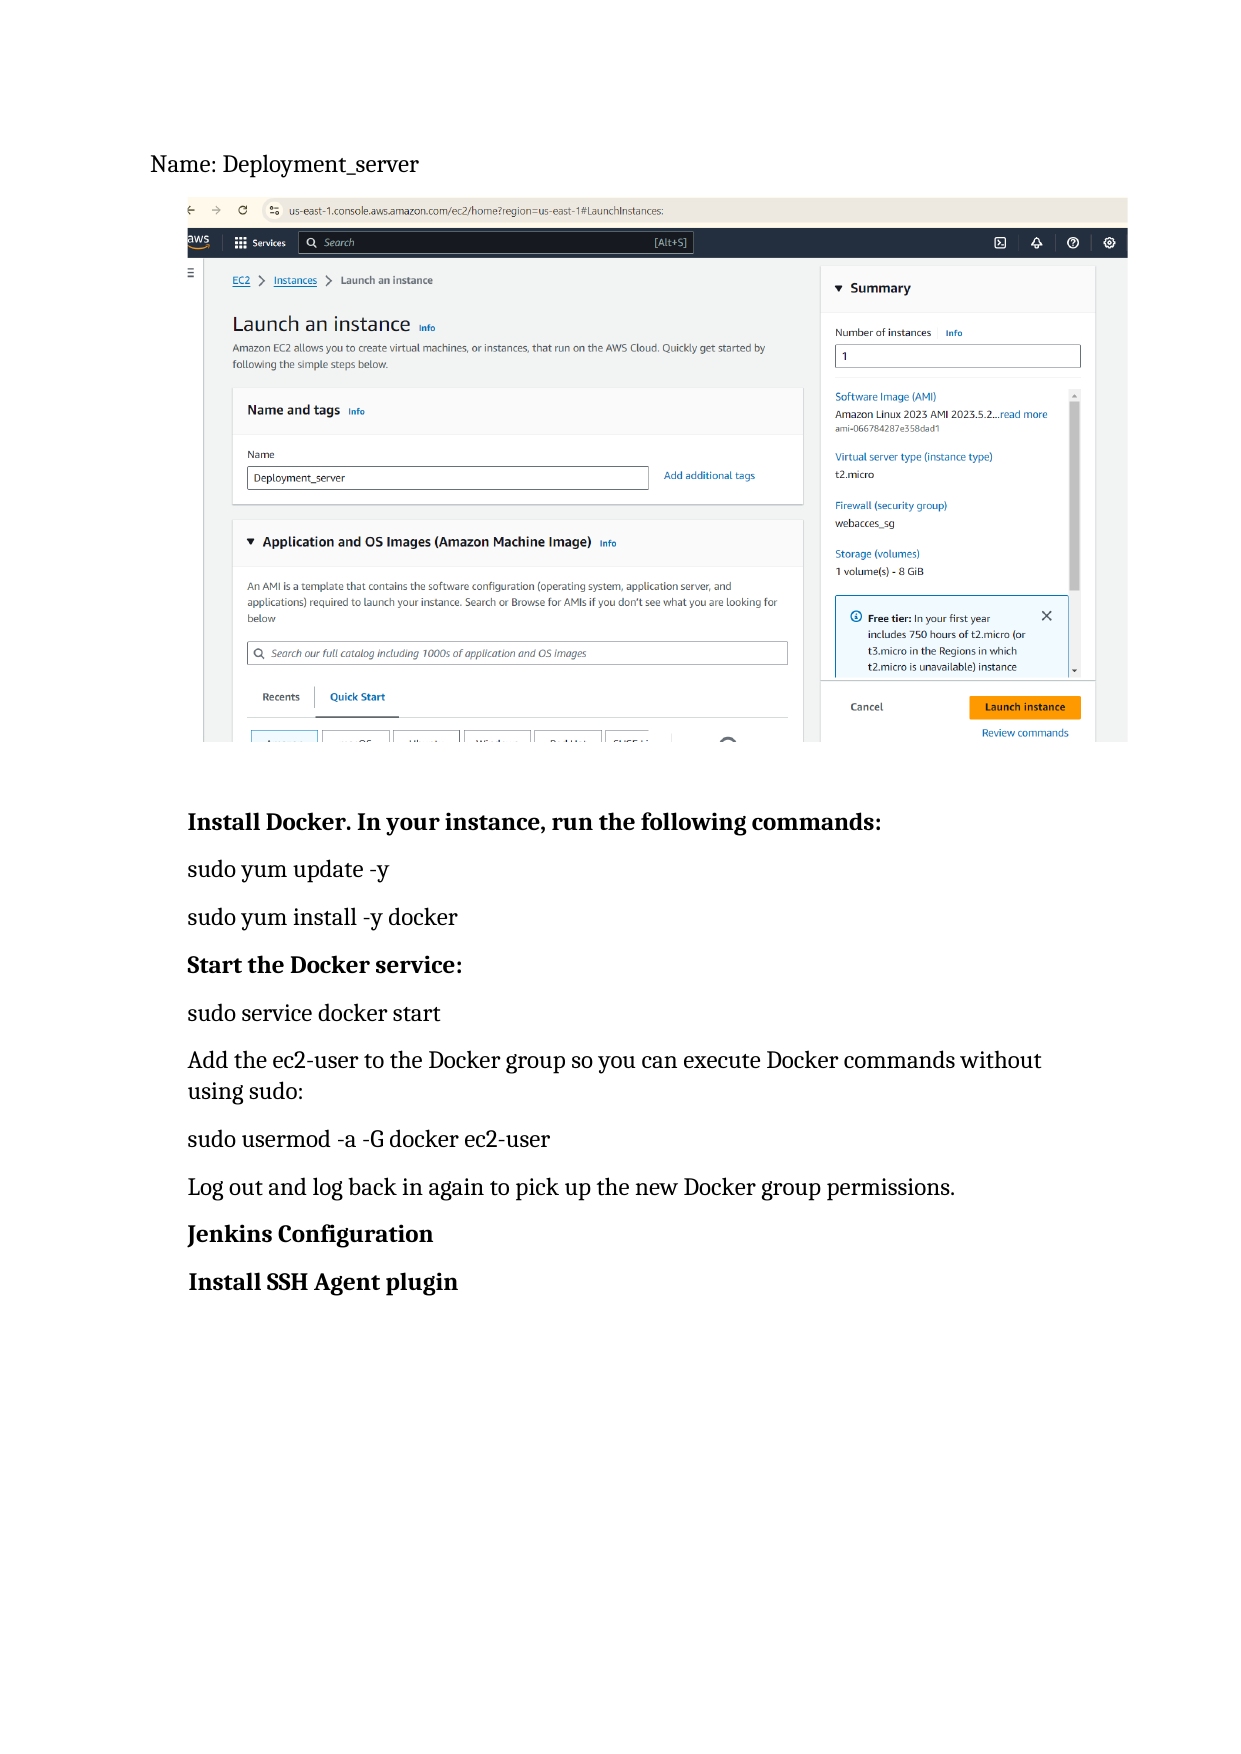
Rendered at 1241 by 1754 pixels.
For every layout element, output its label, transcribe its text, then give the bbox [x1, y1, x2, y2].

text sudo usermod -a -G docker ec2-user [187, 1125, 1090, 1154]
picture [187, 197, 1128, 742]
text sudo service docker start [187, 998, 1090, 1027]
text Log out and log back in again to pick up the new Docker group permissions. [187, 1173, 1090, 1201]
text sudo yum install -y docker [187, 903, 1090, 932]
text Start the Docker service: [187, 951, 1090, 979]
text Install SSH Agent plugin [150, 1268, 1090, 1297]
text Name: Deployment_server [150, 150, 1090, 179]
text Jenkins Configuration [187, 1220, 1090, 1249]
text Install Docker. In your instance, run the following commands: [187, 808, 1090, 836]
text sudo yum update -y [187, 855, 1090, 884]
text Add the ec2-user to the Docker group so you can execute Docker commands without using sudo: [187, 1046, 1090, 1106]
